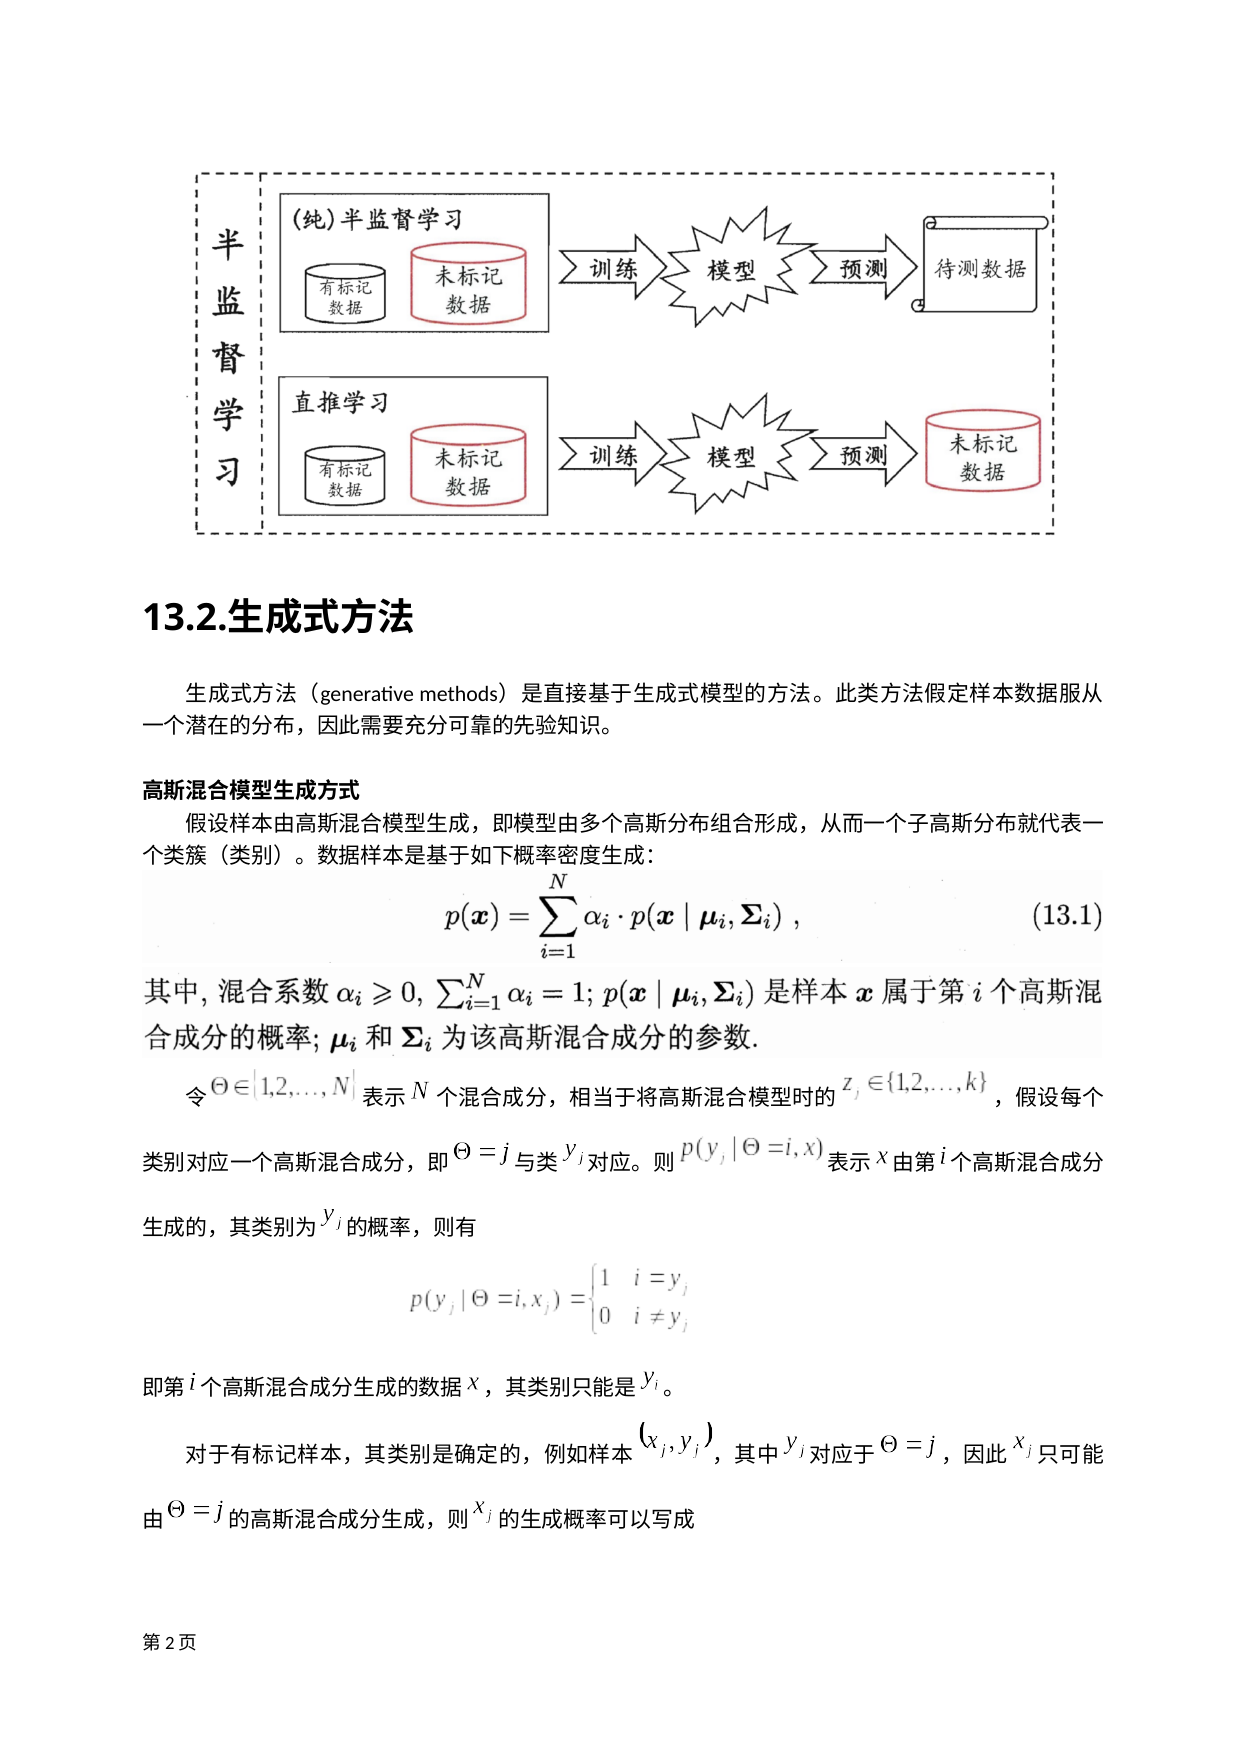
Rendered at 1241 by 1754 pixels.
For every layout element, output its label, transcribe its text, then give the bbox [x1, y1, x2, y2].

text 高斯混合模型生成方式 [142, 773, 1104, 805]
text 即第个高斯混合成分生成的数据，其类别只能是。 [142, 1358, 1104, 1423]
picture [141, 162, 1103, 541]
text 假设样本由高斯混合模型生成，即模型由多个高斯分布组合形成，从而一个子高斯分布就代表一个类簇（类别）。数据样本是基于如下概率密度生成： [142, 805, 1104, 870]
text 令表示个混合成分，相当于将高斯混合模型时的，假设每个类别对应一个高斯混合成分，即与类对应。则表示由第个高斯混合成分生成的，其类别为的概率，则有 [142, 1065, 1104, 1260]
text 生成式方法（generative methods）是直接基于生成式模型的方法。此类方法假定样本数据服从一个潜在的分布，因此需要充分可靠的先验知识。 [142, 675, 1104, 740]
text 对于有标记样本，其类别是确定的，例如样本，其中对应于，因此只可能由的高斯混合成分生成，则的生成概率可以写成 [142, 1423, 1104, 1553]
subtitle 13.2.生成式方法 [142, 581, 1104, 646]
picture [141, 967, 1103, 1058]
picture [141, 870, 1103, 963]
